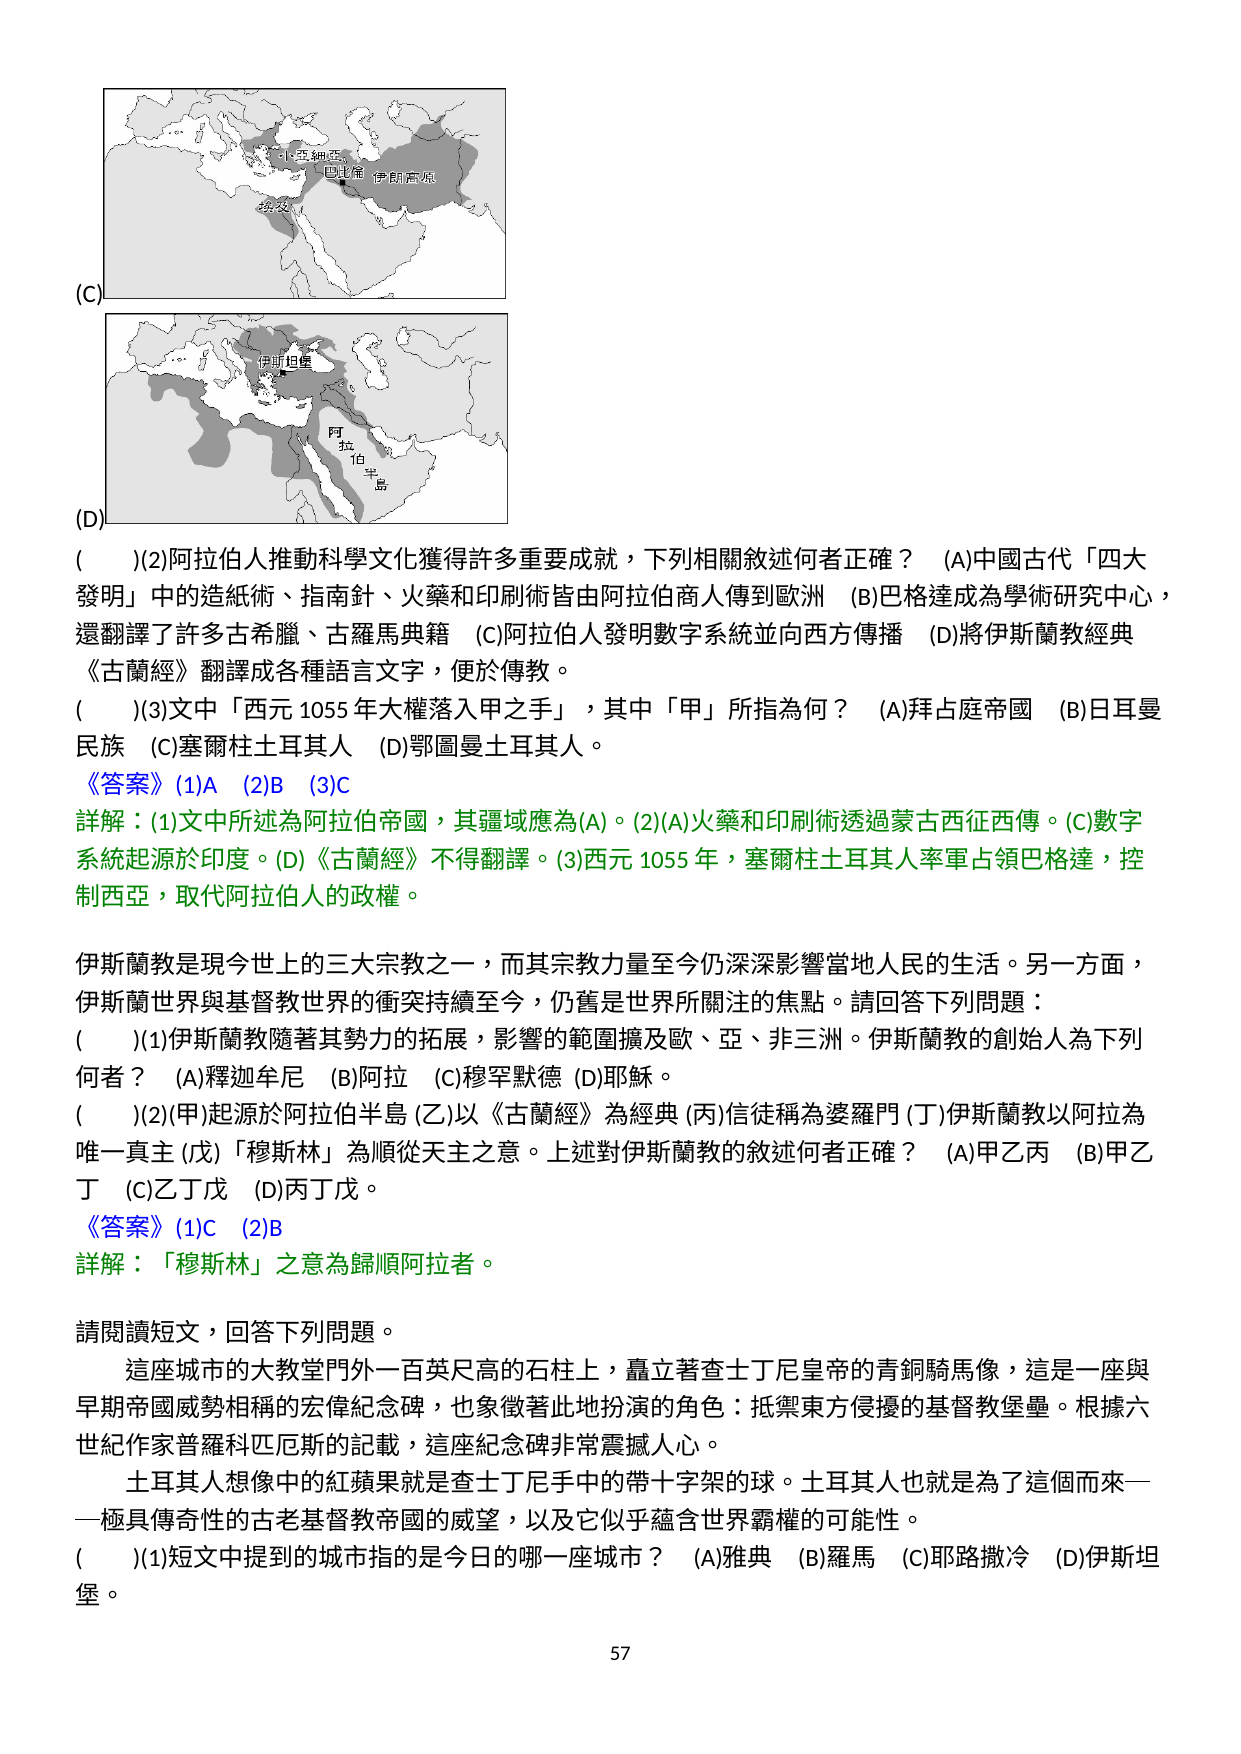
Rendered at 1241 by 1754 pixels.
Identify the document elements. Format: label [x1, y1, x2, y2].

picture [105, 313, 508, 524]
picture [103, 88, 506, 299]
